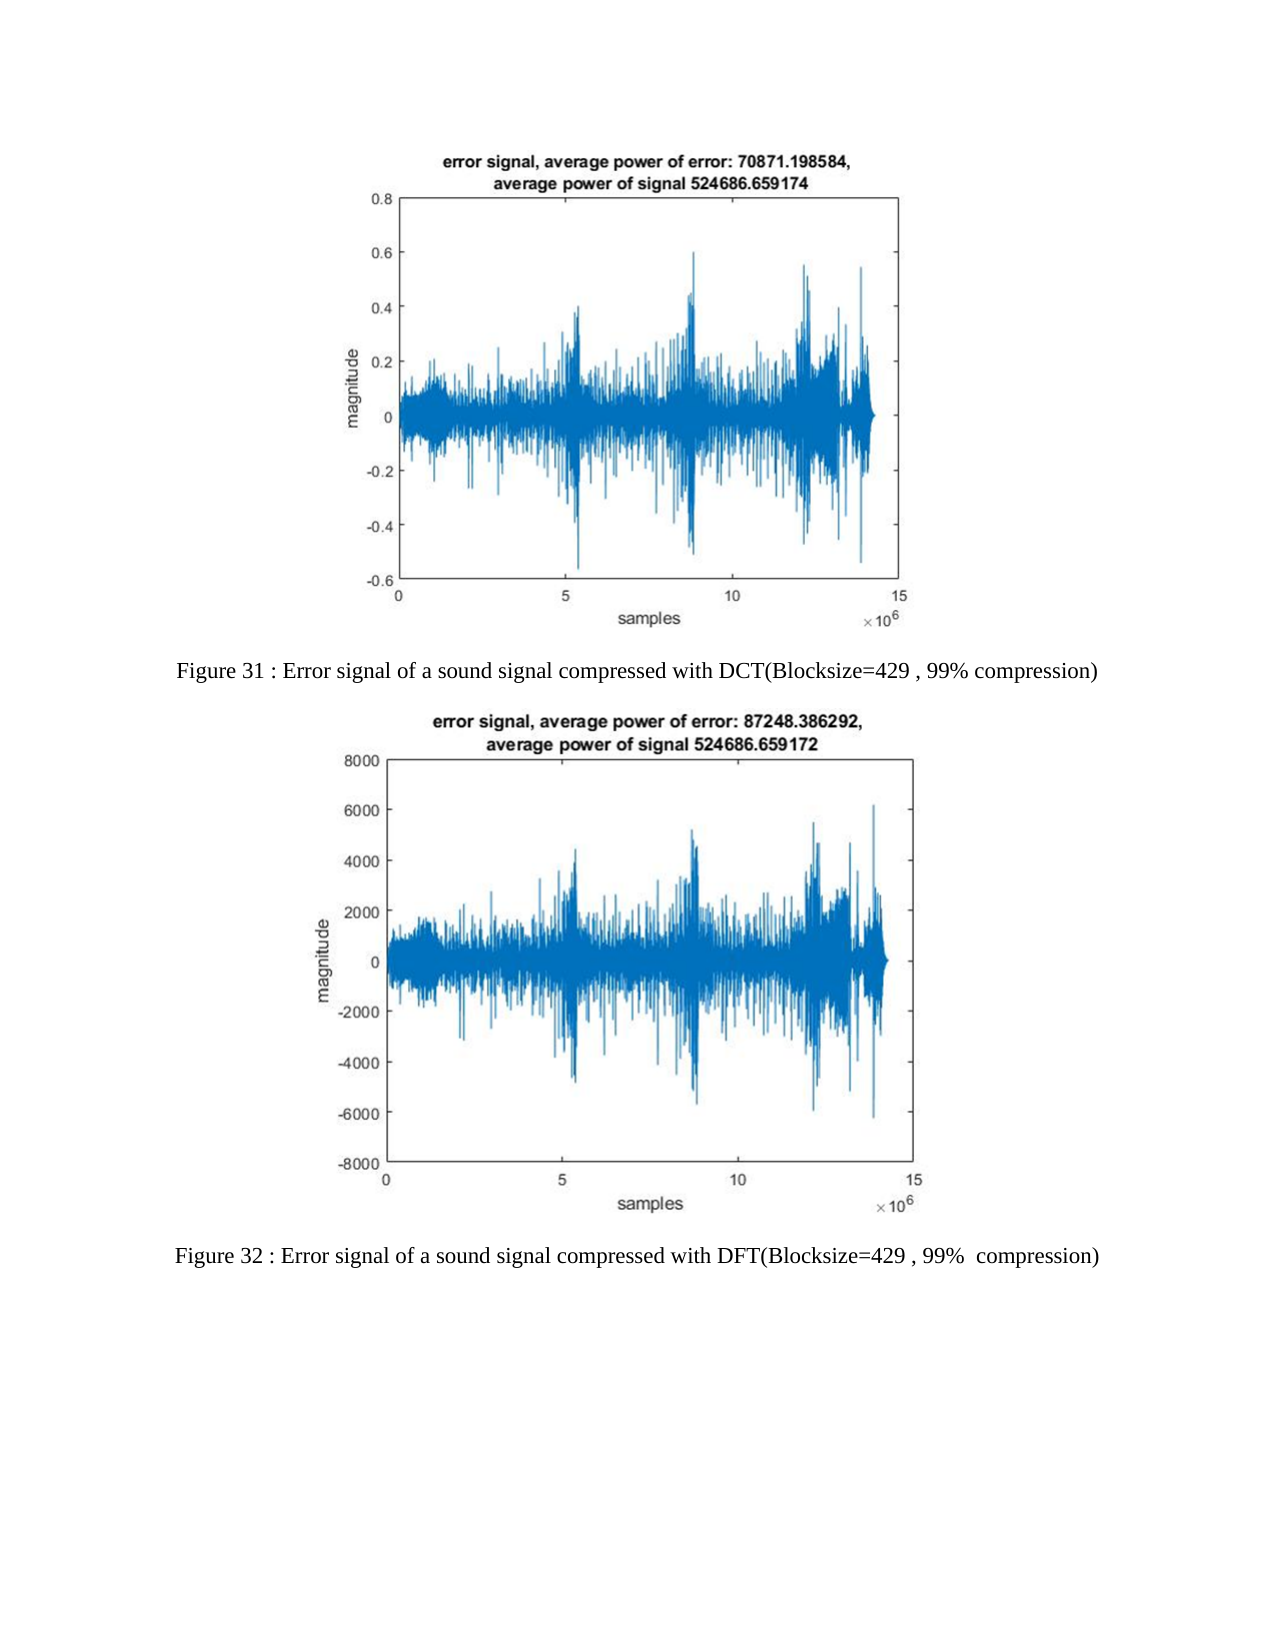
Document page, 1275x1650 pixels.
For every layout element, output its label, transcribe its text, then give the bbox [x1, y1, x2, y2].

text Figure 32 : Error signal of a sound signal compressed with DFT(Blocksize=429 , 99% compression) [150, 1242, 1125, 1268]
picture [315, 150, 960, 632]
text Figure 31 : Error signal of a sound signal compressed with DCT(Blocksize=429 , 99% compression) [150, 657, 1125, 683]
picture [298, 708, 978, 1218]
